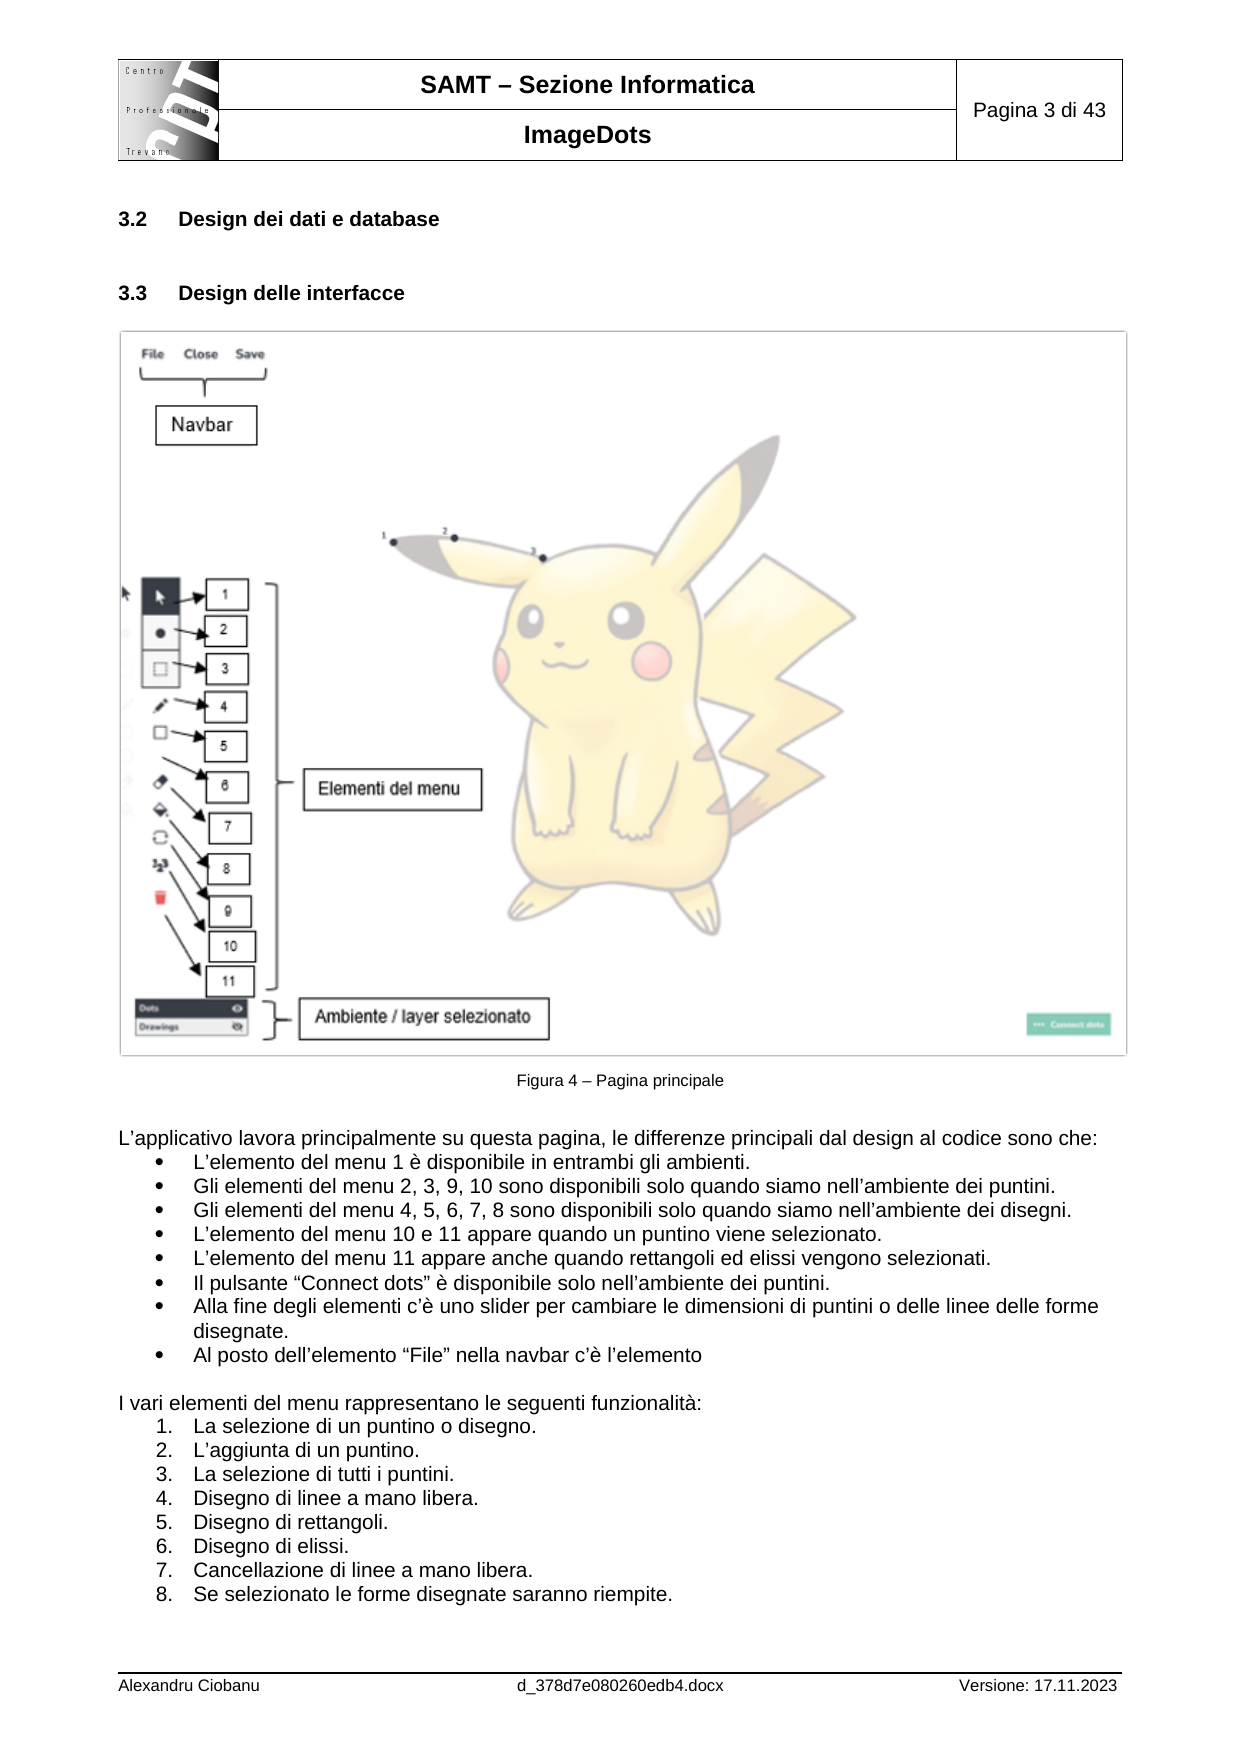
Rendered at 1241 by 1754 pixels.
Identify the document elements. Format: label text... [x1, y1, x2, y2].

list Disegno di linee a mano libera. [156, 1486, 1122, 1510]
list Il pulsante “Connect dots” è disponibile solo nell’ambiente dei puntini. [156, 1270, 1122, 1294]
picture [121, 332, 1126, 1055]
list Cancellazione di linee a mano libera. [156, 1558, 1122, 1582]
list Gli elementi del menu 4, 5, 6, 7, 8 sono disponibili solo quando siamo nell’ambiente dei disegni. [156, 1198, 1122, 1222]
list Se selezionato le forme disegnate saranno riempite. [156, 1582, 1122, 1606]
list Al posto dell’elemento “File” nella navbar c’è l’elemento [156, 1342, 1122, 1366]
list La selezione di un puntino o disegno. [156, 1414, 1122, 1438]
text L’applicativo lavora principalmente su questa pagina, le differenze principali dal design al codice sono che: [118, 1126, 1122, 1150]
text Figura 4 – Pagina principale [118, 1070, 1122, 1089]
list Gli elementi del menu 2, 3, 9, 10 sono disponibili solo quando siamo nell’ambiente dei puntini. [156, 1174, 1122, 1198]
list La selezione di tutti i puntini. [156, 1462, 1122, 1486]
subtitle Design dei dati e database [118, 207, 1122, 231]
picture [118, 60, 219, 160]
list L’elemento del menu 11 appare anche quando rettangoli ed elissi vengono selezionati. [156, 1246, 1122, 1270]
list Disegno di rettangoli. [156, 1510, 1122, 1534]
list Disegno di elissi. [156, 1534, 1122, 1558]
list L’elemento del menu 10 e 11 appare quando un puntino viene selezionato. [156, 1222, 1122, 1246]
list Alla fine degli elementi c’è uno slider per cambiare le dimensioni di puntini o delle linee delle forme disegnate. [156, 1294, 1122, 1342]
subtitle Design delle interfacce [118, 281, 1122, 305]
list L’aggiunta di un puntino. [156, 1438, 1122, 1462]
text I vari elementi del menu rappresentano le seguenti funzionalità: [118, 1390, 1122, 1414]
list L’elemento del menu 1 è disponibile in entrambi gli ambienti. [156, 1150, 1122, 1174]
